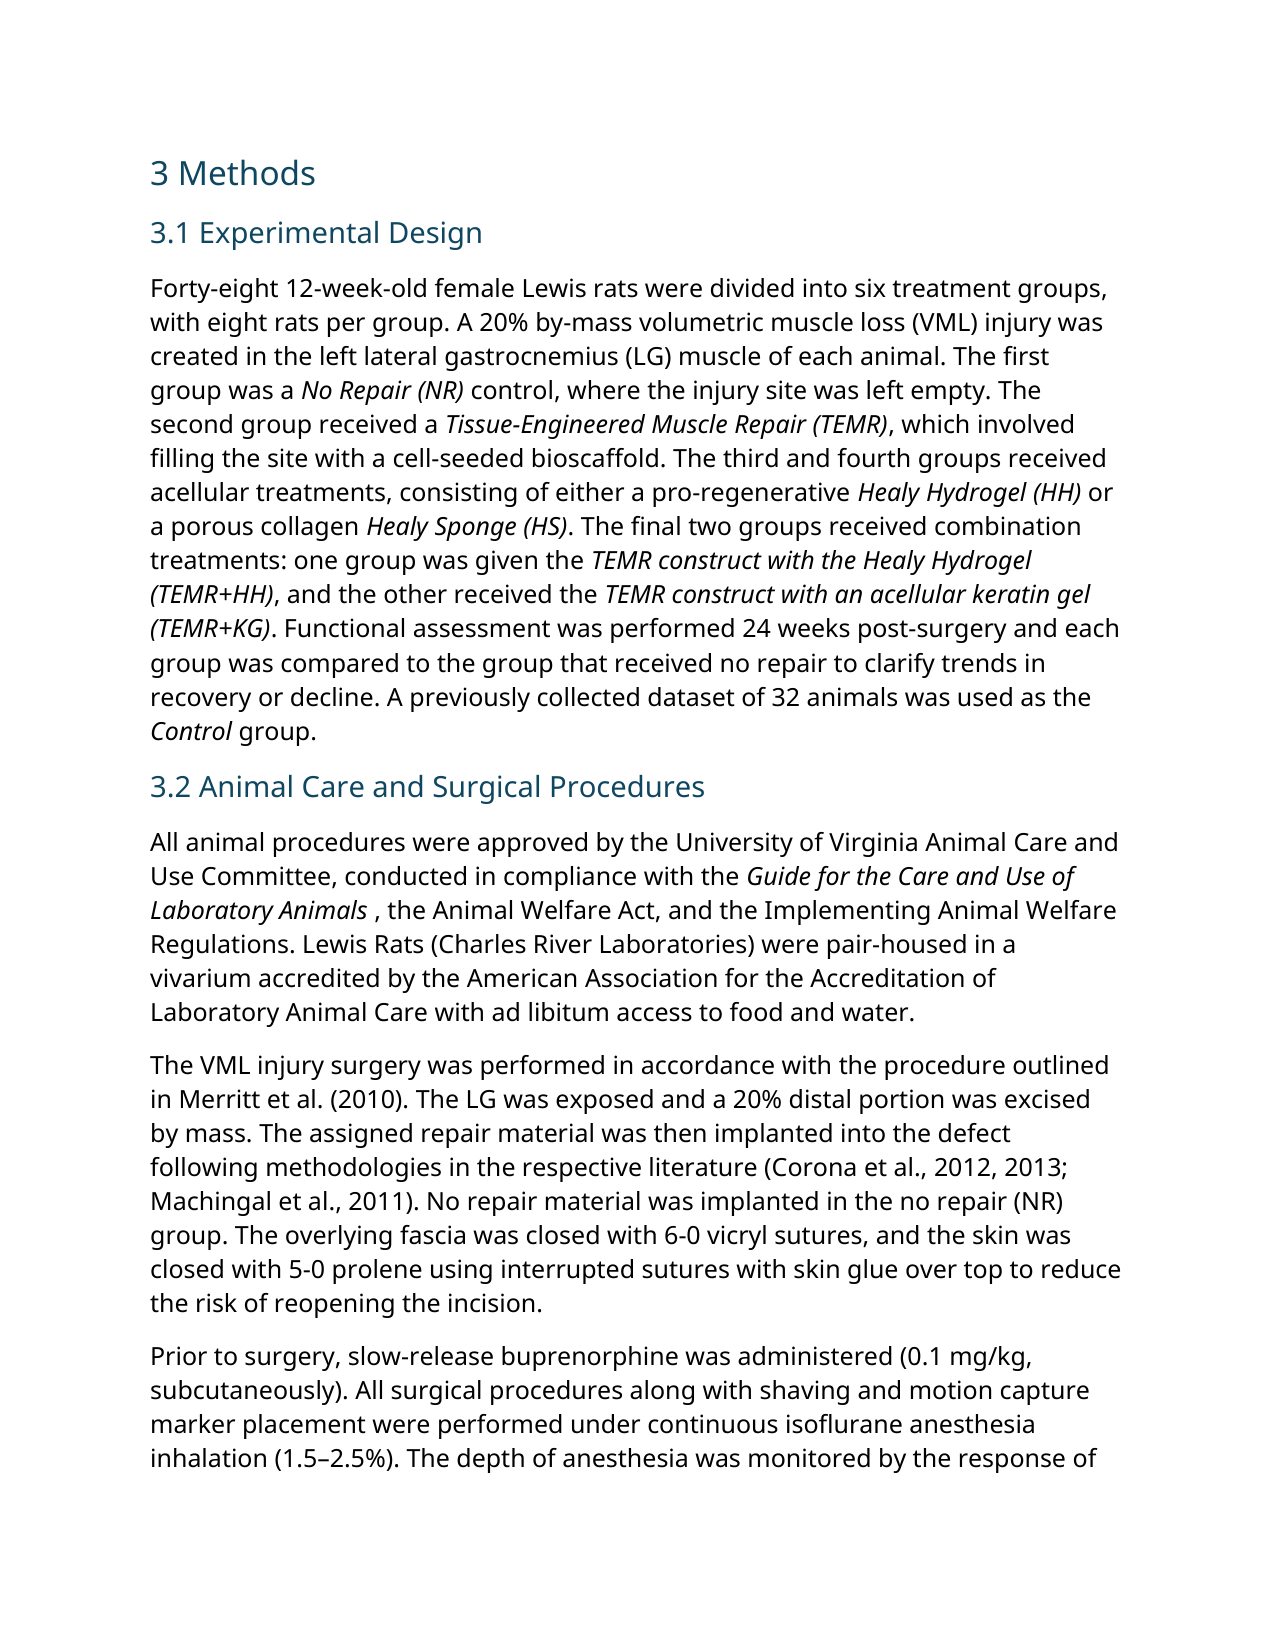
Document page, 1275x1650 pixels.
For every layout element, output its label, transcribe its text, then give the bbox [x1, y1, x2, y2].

text Forty-eight 12-week-old female Lewis rats were divided into six treatment groups, with eight rats per group. A 20% by-mass volumetric muscle loss (VML) injury was created in the left lateral gastrocnemius (LG) muscle of each animal. The first group was a No Repair (NR) control, where the injury site was left empty. The second group received a Tissue-Engineered Muscle Repair (TEMR), which involved filling the site with a cell-seeded bioscaffold. The third and fourth groups received acellular treatments, consisting of either a pro-regenerative Healy Hydrogel (HH) or a porous collagen Healy Sponge (HS). The final two groups received combination treatments: one group was given the TEMR construct with the Healy Hydrogel (TEMR+HH), and the other received the TEMR construct with an acellular keratin gel (TEMR+KG). Functional assessment was performed 24 weeks post-surgery and each group was compared to the group that received no repair to clarify trends in recovery or decline. A previously collected dataset of 32 animals was used as the Control group. [150, 271, 1125, 747]
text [150, 1339, 1125, 1475]
subtitle 3 Methods [150, 150, 1125, 195]
text The VML injury surgery was performed in accordance with the procedure outlined in Merritt et al. (2010). The LG was exposed and a 20% distal portion was excised by mass. The assigned repair material was then implanted into the defect following methodologies in the respective literature (Corona et al., 2012, 2013; Machingal et al., 2011). No repair material was implanted in the no repair (NR) group. The overlying fascia was closed with 6-0 vicryl sutures, and the skin was closed with 5-0 prolene using interrupted sutures with skin glue over top to reduce the risk of reopening the incision. [150, 1048, 1125, 1320]
subtitle 3.1 Experimental Design [150, 212, 1125, 252]
text All animal procedures were approved by the University of Virginia Animal Care and Use Committee, conducted in compliance with the Guide for the Care and Use of Laboratory Animals , the Animal Welfare Act, and the Implementing Animal Welfare Regulations. Lewis Rats (Charles River Laboratories) were pair-housed in a vivarium accredited by the American Association for the Accreditation of Laboratory Animal Care with ad libitum access to food and water. [150, 824, 1125, 1029]
subtitle 3.2 Animal Care and Surgical Procedures [150, 766, 1125, 806]
